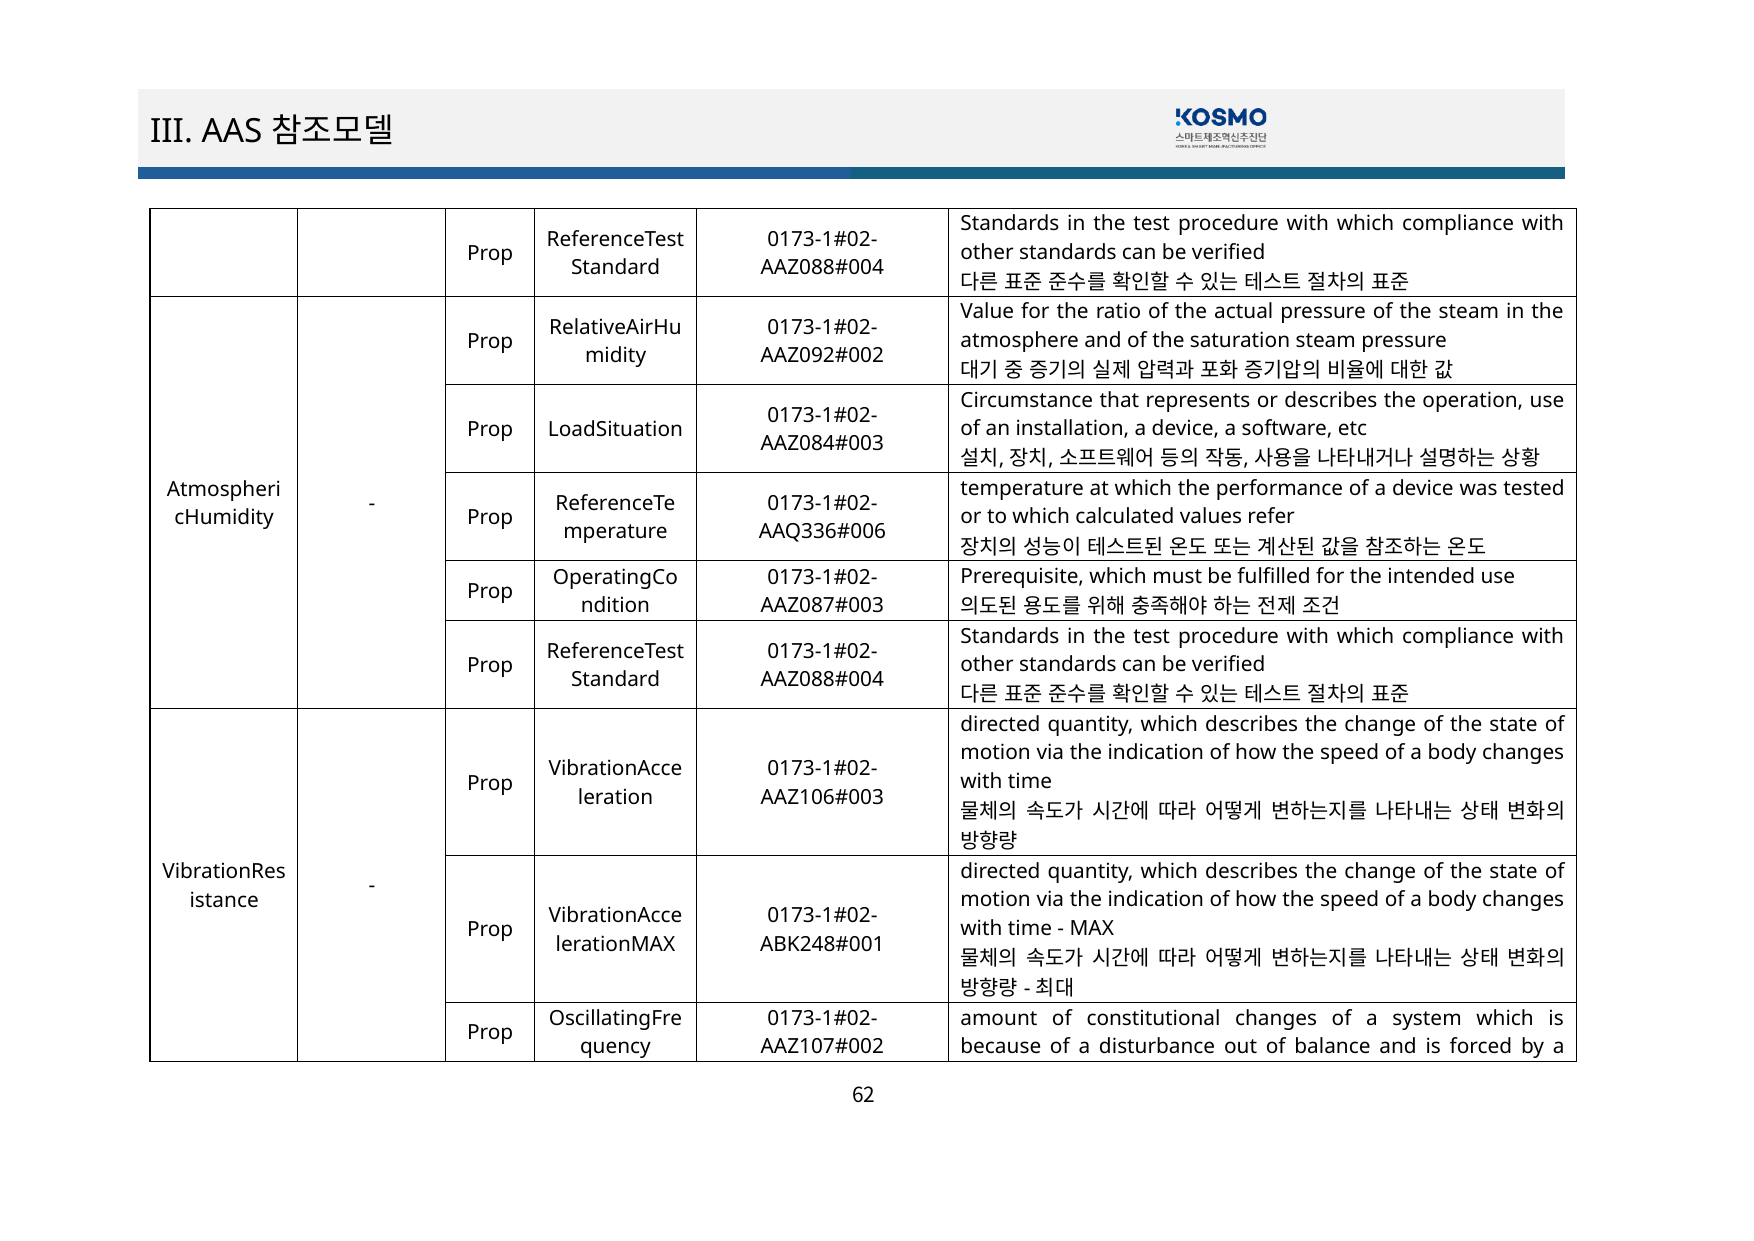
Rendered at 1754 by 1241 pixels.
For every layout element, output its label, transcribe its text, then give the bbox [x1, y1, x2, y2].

table_cell Prop [446, 709, 534, 855]
table_cell Prop [446, 209, 534, 296]
table_cell Prop [446, 1003, 534, 1061]
table_cell Prop [446, 297, 534, 384]
table_cell LoadSituation [535, 385, 696, 472]
picture [1175, 108, 1267, 148]
table_cell - [298, 709, 445, 1061]
table_cell 0173-1#02-AAQ336#006 [697, 473, 948, 560]
table_cell 0173-1#02-AAZ088#004 [697, 621, 948, 708]
table_cell Prop [446, 385, 534, 472]
table_cell 0173-1#02-ABK248#001 [697, 856, 948, 1002]
table_cell directed quantity, which describes the change of the state of motion via the indication of how the speed of a body changes with time 물체의 속도가 시간에 따라 어떻게 변하는지를 나타내는 상태 변화의 방향량 [949, 709, 1576, 855]
table_cell 0173-1#02-AAZ087#003 [697, 561, 948, 620]
table_cell ReferenceTestStandard [535, 209, 696, 296]
table_cell 0173-1#02-AAZ092#002 [697, 297, 948, 384]
table_cell Standards in the test procedure with which compliance with other standards can be verified 다른 표준 준수를 확인할 수 있는 테스트 절차의 표준 [949, 209, 1576, 296]
table_cell VibrationResistance [151, 709, 297, 1061]
table_cell Prop [446, 621, 534, 708]
table_cell OscillatingFrequency [535, 1003, 696, 1061]
table_cell 0173-1#02-AAZ106#003 [697, 709, 948, 855]
table_cell - [298, 297, 445, 708]
table_cell Value for the ratio of the actual pressure of the steam in the atmosphere and of the saturation steam pressure 대기 중 증기의 실제 압력과 포화 증기압의 비율에 대한 값 [949, 297, 1576, 384]
table_cell directed quantity, which describes the change of the state of motion via the indication of how the speed of a body changes with time - MAX 물체의 속도가 시간에 따라 어떻게 변하는지를 나타내는 상태 변화의 방향량 - 최대 [949, 856, 1576, 1002]
table_cell Circumstance that represents or describes the operation, use of an installation, a device, a software, etc 설치, 장치, 소프트웨어 등의 작동, 사용을 나타내거나 설명하는 상황 [949, 385, 1576, 472]
table_cell OperatingCondition [535, 561, 696, 620]
table_cell Prerequisite, which must be fulfilled for the intended use 의도된 용도를 위해 충족해야 하는 전제 조건 [949, 561, 1576, 620]
table_cell ReferenceTestStandard [535, 621, 696, 708]
table_cell AtmosphericHumidity [151, 297, 297, 708]
table_cell VibrationAccelerationMAX [535, 856, 696, 1002]
table_cell Prop [446, 561, 534, 620]
table_cell ReferenceTemperature [535, 473, 696, 560]
table_cell RelativeAirHumidity [535, 297, 696, 384]
table_cell Prop [446, 856, 534, 1002]
table_cell VibrationAcceleration [535, 709, 696, 855]
table_cell temperature at which the performance of a device was tested or to which calculated values refer 장치의 성능이 테스트된 온도 또는 계산된 값을 참조하는 온도 [949, 473, 1576, 560]
table_cell 0173-1#02-AAZ107#002 [697, 1003, 948, 1061]
table_cell 0173-1#02-AAZ084#003 [697, 385, 948, 472]
table_cell Standards in the test procedure with which compliance with other standards can be verified 다른 표준 준수를 확인할 수 있는 테스트 절차의 표준 [949, 621, 1576, 708]
table_cell Prop [446, 473, 534, 560]
table_cell 0173-1#02-AAZ088#004 [697, 209, 948, 296]
